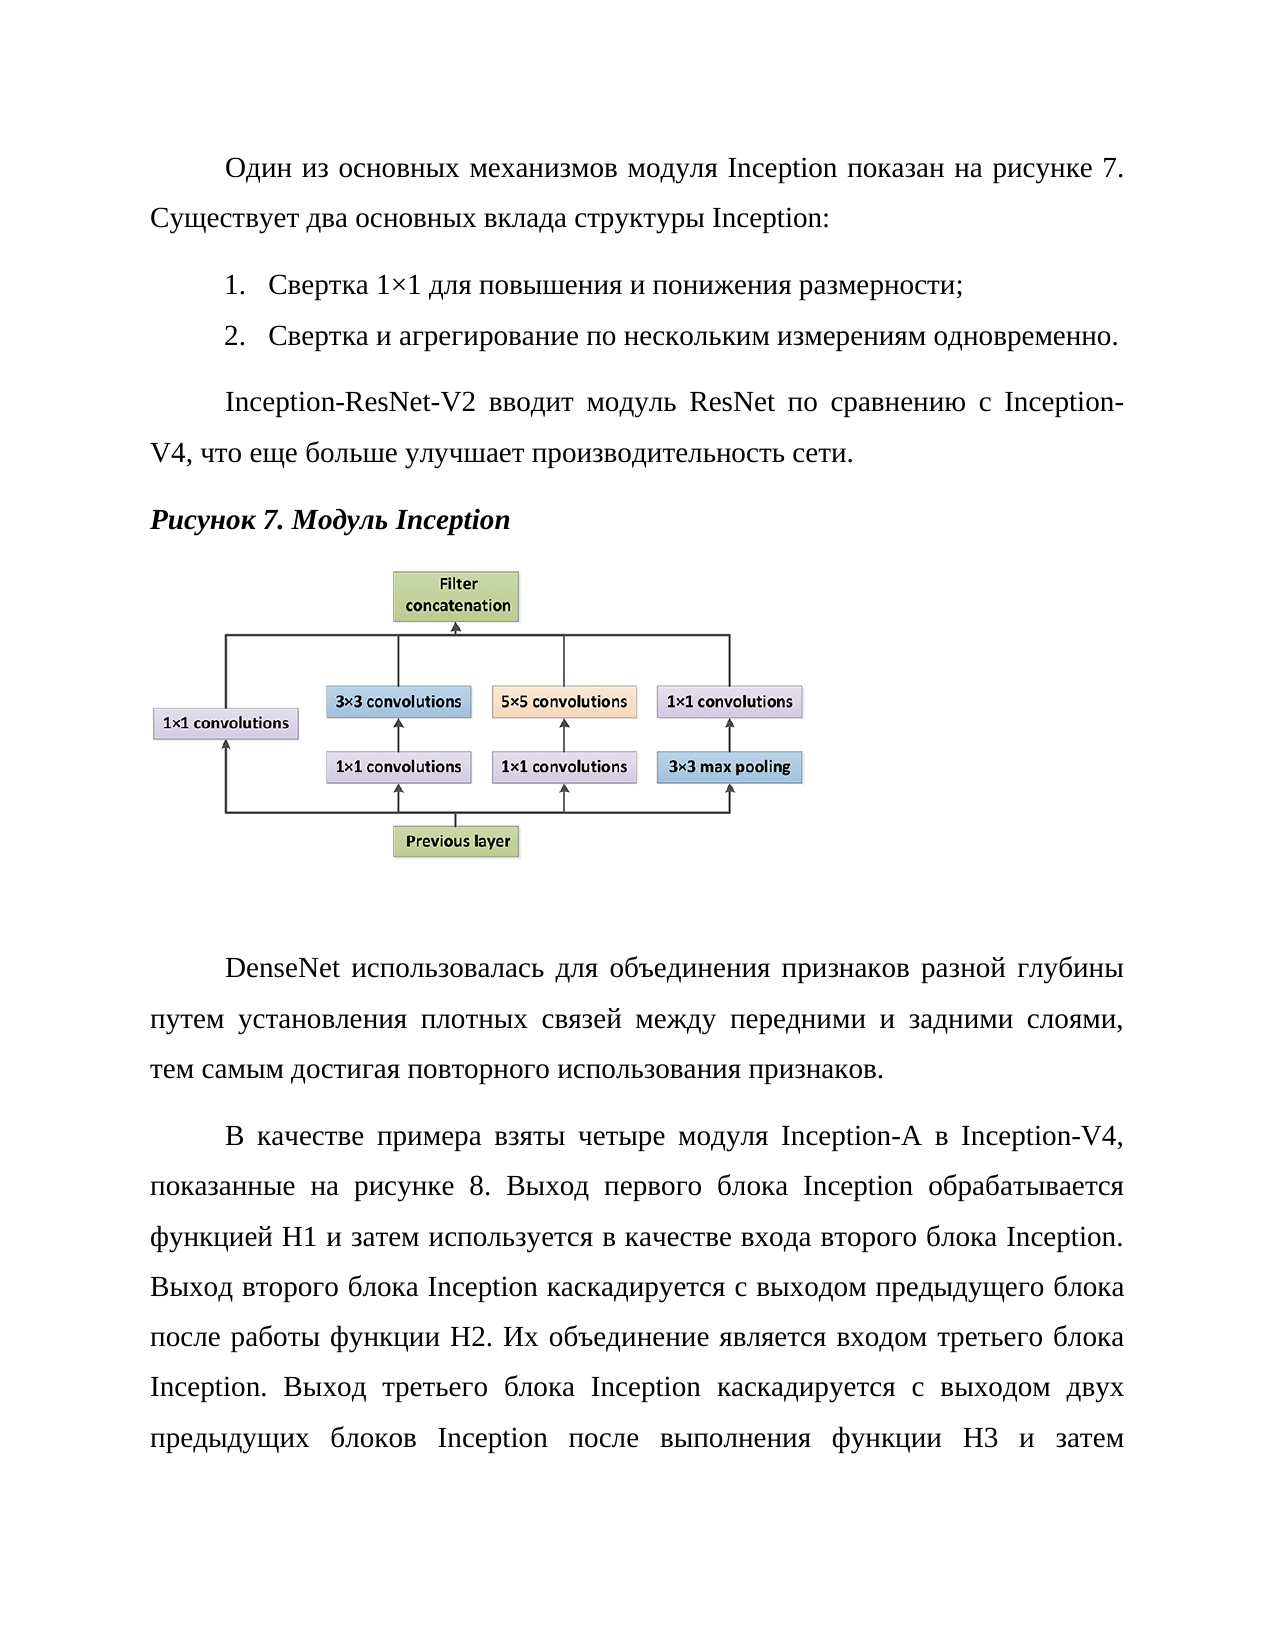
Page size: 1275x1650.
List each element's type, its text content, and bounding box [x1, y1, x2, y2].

picture [150, 568, 807, 862]
text Рисунок 7. Модуль Inception [150, 502, 1125, 535]
text Один из основных механизмов модуля Inception показан на рисунке 7. Существует два основных вклада структуры Inception: [150, 150, 1125, 234]
text Inception-ResNet-V2 вводит модуль ResNet по сравнению с Inception-V4, что еще больше улучшает производительность сети. [150, 384, 1125, 468]
text DenseNet использовалась для объединения признаков разной глубины путем установления плотных связей между передними и задними слоями, тем самым достигая повторного использования признаков. [150, 950, 1125, 1084]
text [150, 1118, 1125, 1453]
list Свертка 1×1 для повышения и понижения размерности; [224, 267, 1125, 301]
list Cвертка и агрегирование по нескольким измерениям одновременно. [224, 318, 1125, 351]
